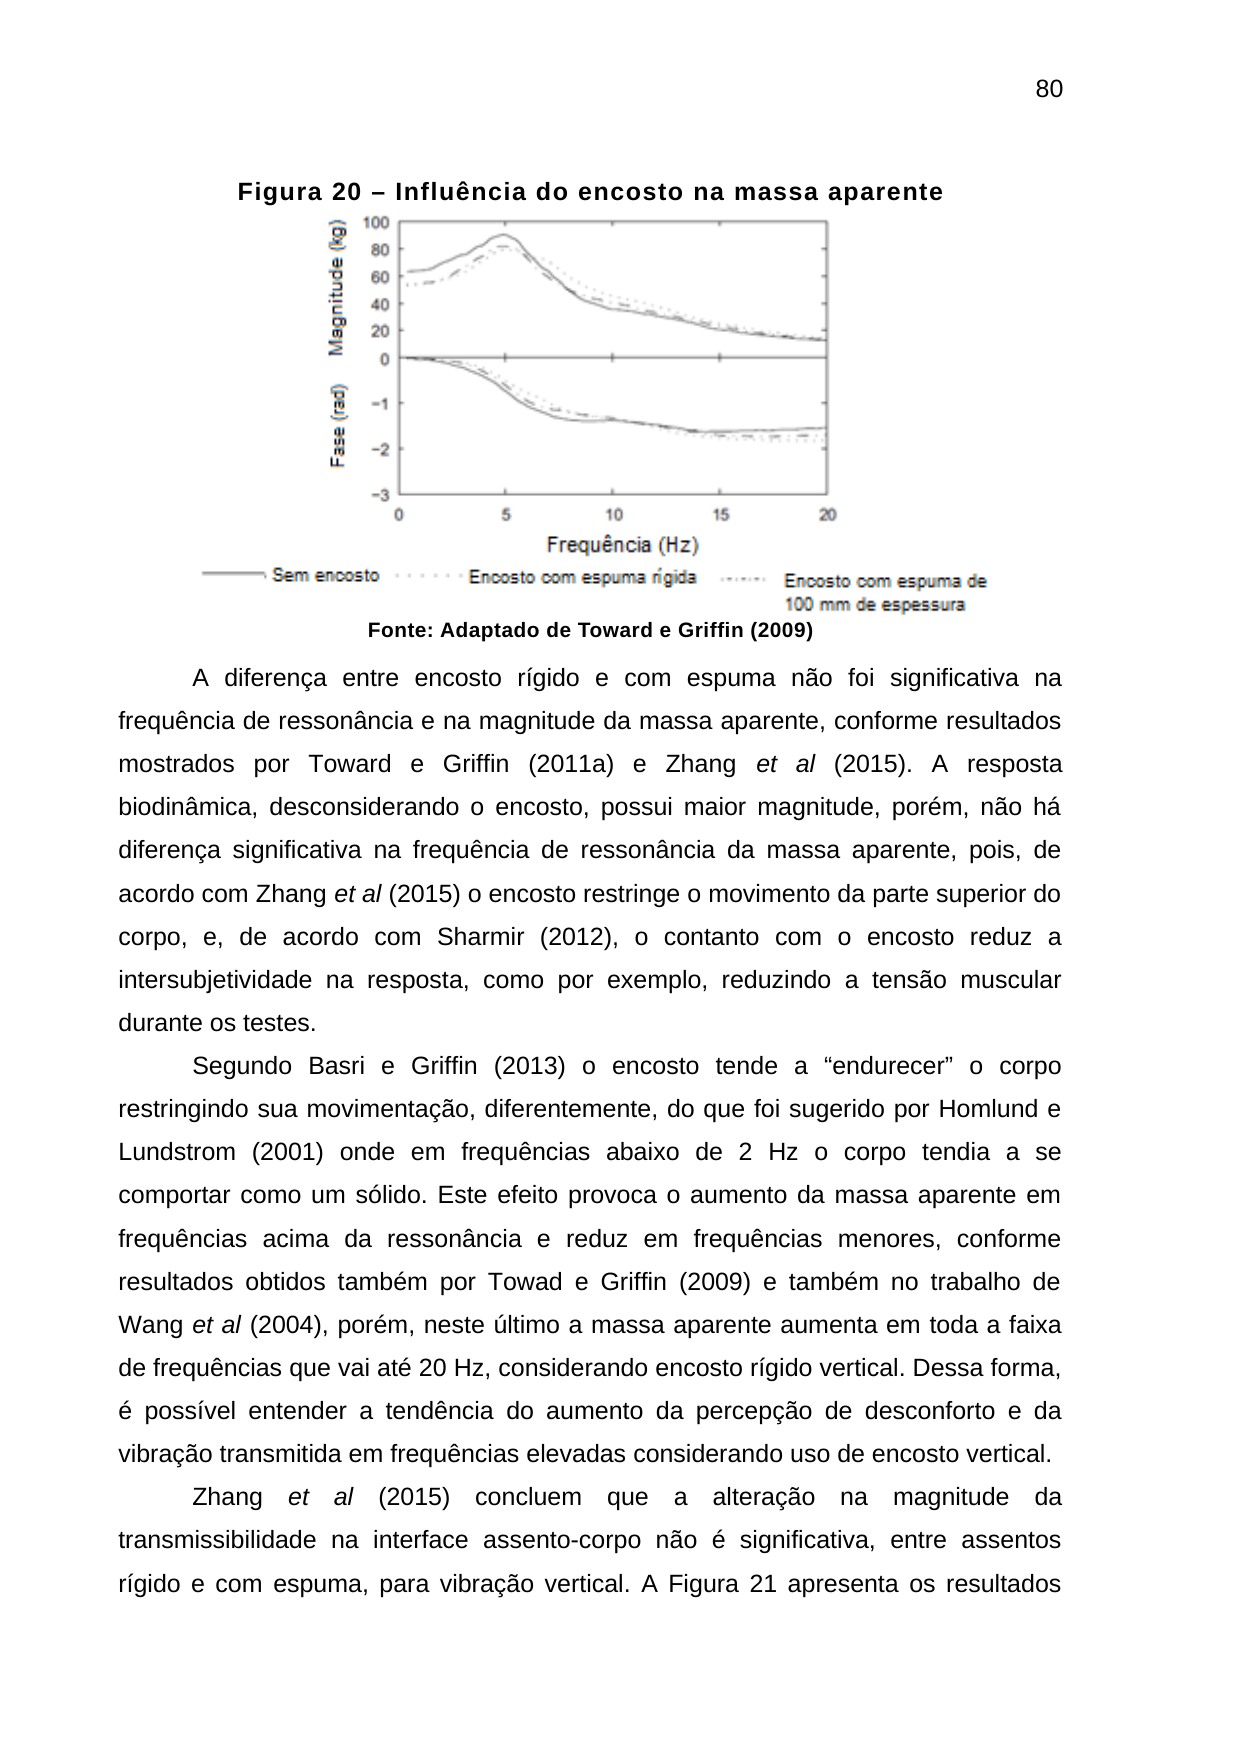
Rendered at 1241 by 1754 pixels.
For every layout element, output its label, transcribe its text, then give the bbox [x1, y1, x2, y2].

subtitle Figura 20 – Influência do encosto na massa aparente [118, 177, 1063, 206]
text A diferença entre encosto rígido e com espuma não foi significativa na frequência de ressonância e na magnitude da massa aparente, conforme resultados mostrados por Toward e Griffin (2011a) e Zhang et al (2015). A resposta biodinâmica, desconsiderando o encosto, possui maior magnitude, porém, não há diferença significativa na frequência de ressonância da massa aparente, pois, de acordo com Zhang et al (2015) o encosto restringe o movimento da parte superior do corpo, e, de acordo com Sharmir (2012), o contanto com o encosto reduz a intersubjetividade na resposta, como por exemplo, reduzindo a tensão muscular durante os testes. [118, 663, 1063, 1037]
title Fonte: Adaptado de Toward e Griffin (2009) [118, 618, 1063, 642]
picture [185, 206, 997, 619]
text Segundo Basri e Griffin (2013) o encosto tende a “endurecer” o corpo restringindo sua movimentação, diferentemente, do que foi sugerido por Homlund e Lundstrom (2001) onde em frequências abaixo de 2 Hz o corpo tendia a se comportar como um sólido. Este efeito provoca o aumento da massa aparente em frequências acima da ressonância e reduz em frequências menores, conforme resultados obtidos também por Towad e Griffin (2009) e também no trabalho de Wang et al (2004), porém, neste último a massa aparente aumenta em toda a faixa de frequências que vai até 20 Hz, considerando encosto rígido vertical. Dessa forma, é possível entender a tendência do aumento da percepção de desconforto e da vibração transmitida em frequências elevadas considerando uso de encosto vertical. [118, 1051, 1063, 1468]
